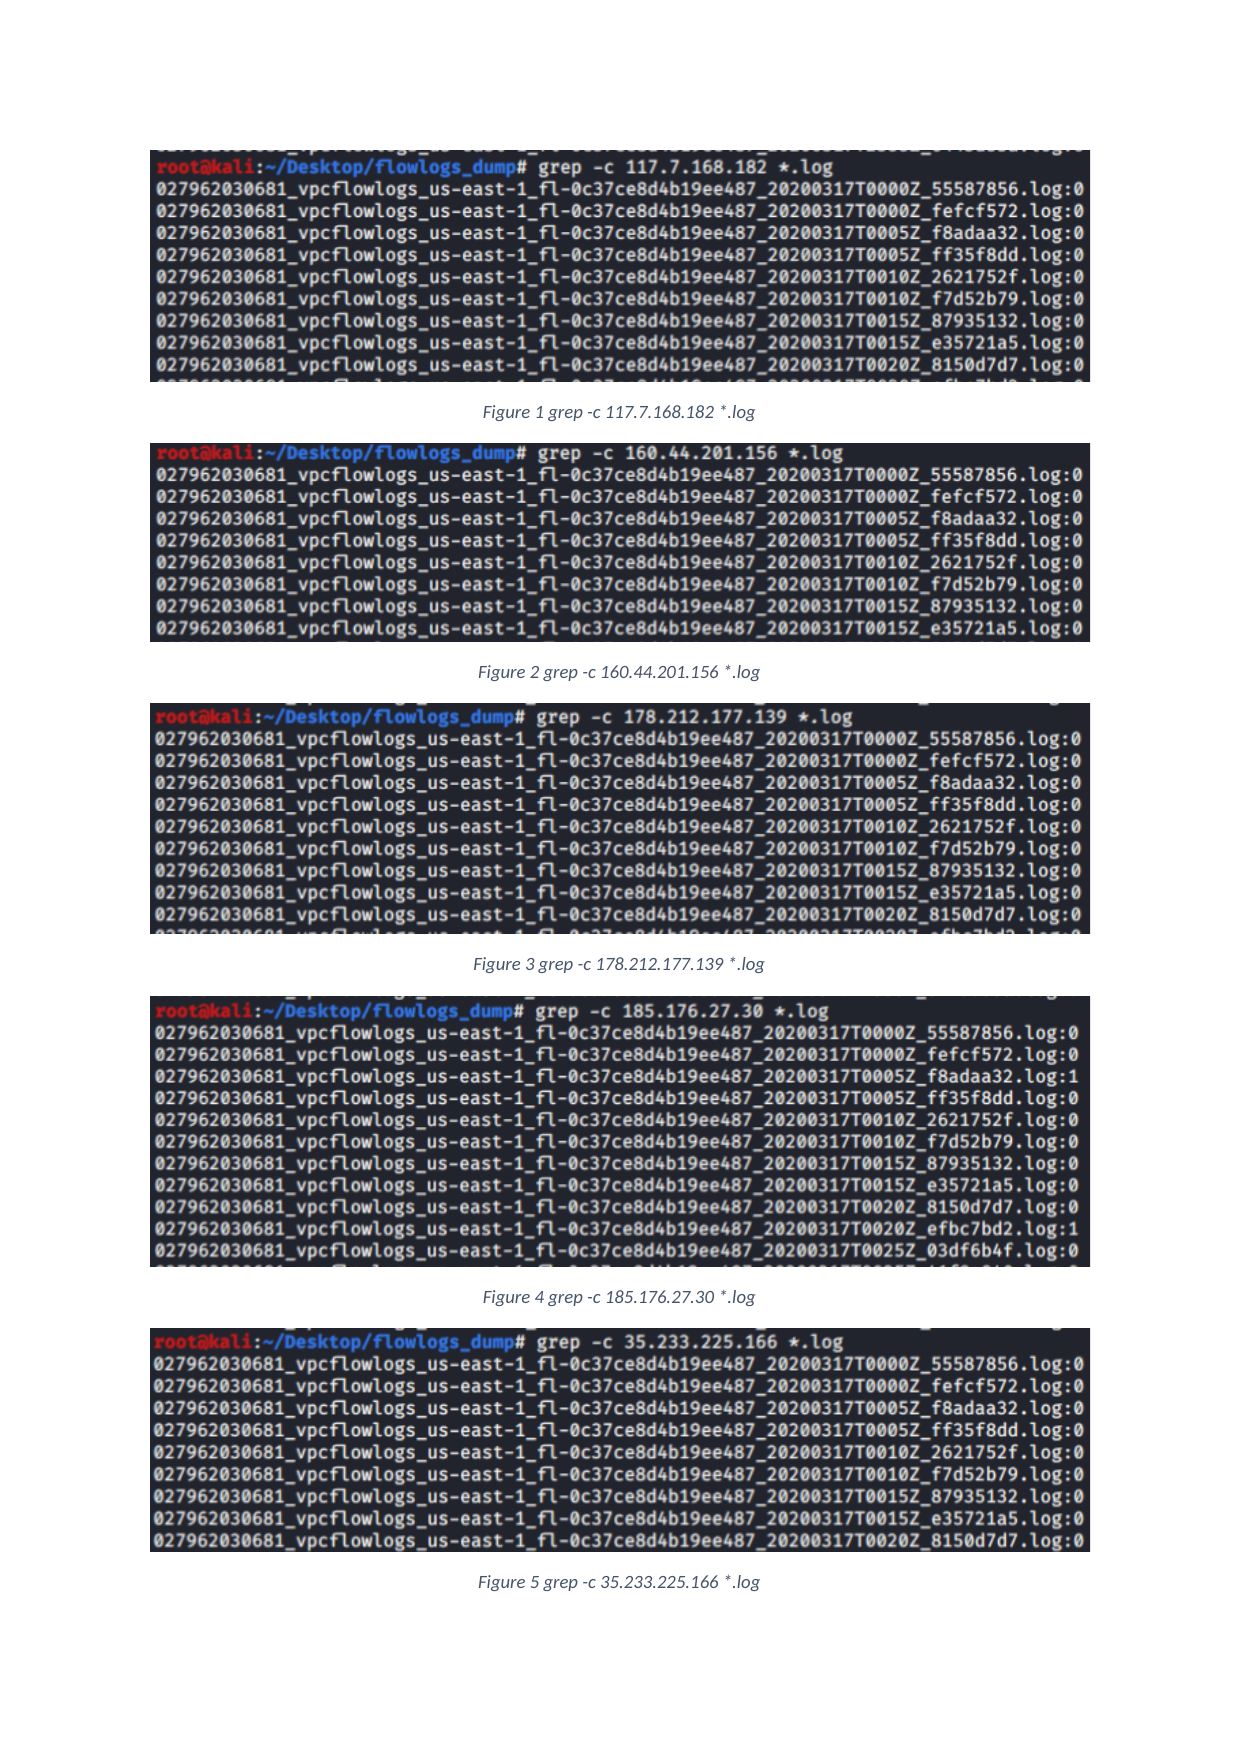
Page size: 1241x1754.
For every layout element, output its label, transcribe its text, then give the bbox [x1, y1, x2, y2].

text Figure 2 grep -c 160.44.201.156 *.log [150, 660, 1090, 683]
text Figure 4 grep -c 185.176.27.30 *.log [150, 1285, 1090, 1308]
text Figure 3 grep -c 178.212.177.139 *.log [150, 952, 1090, 975]
text Figure 1 grep -c 117.7.168.182 *.log [150, 400, 1090, 423]
picture [150, 1328, 1091, 1552]
picture [150, 996, 1091, 1267]
picture [150, 150, 1091, 382]
text Figure 5 grep -c 35.233.225.166 *.log [150, 1570, 1090, 1593]
picture [150, 703, 1091, 934]
picture [150, 443, 1091, 642]
